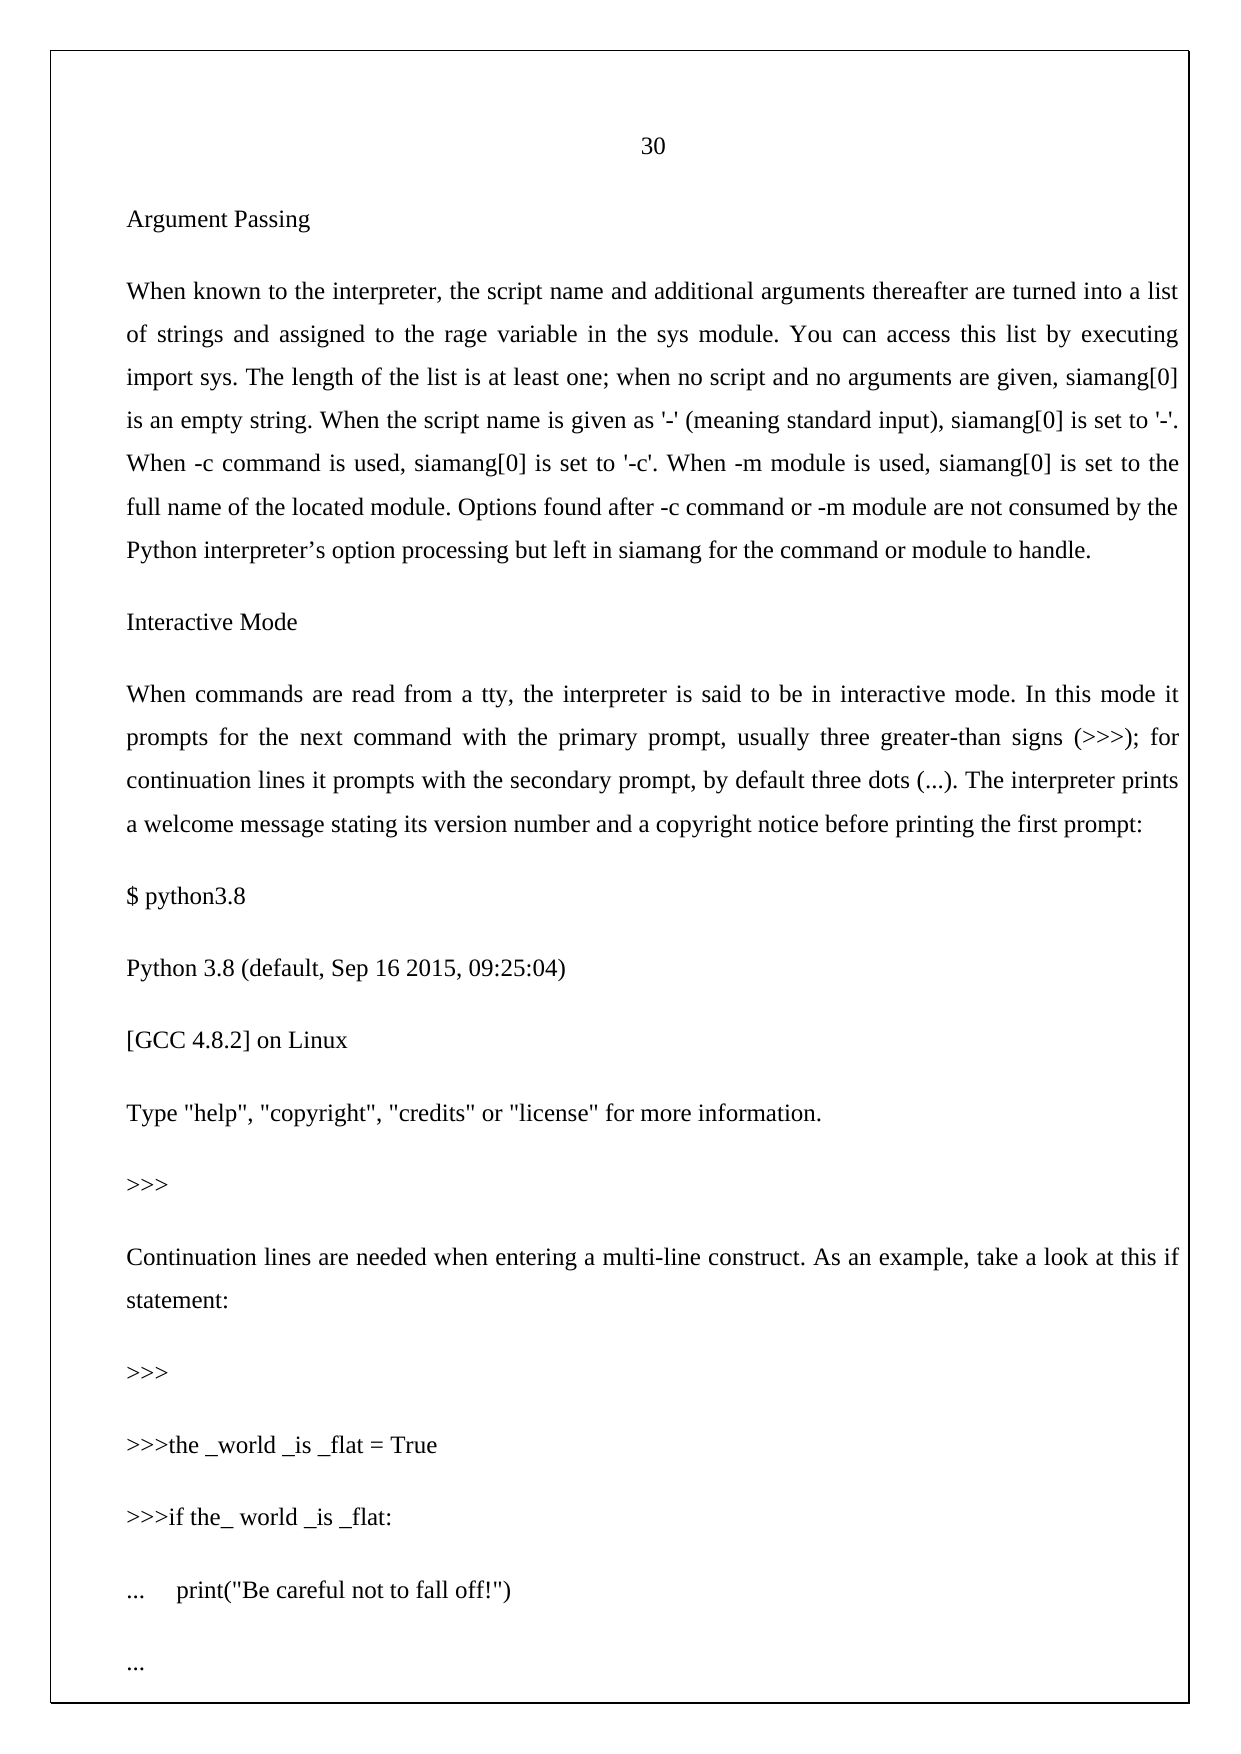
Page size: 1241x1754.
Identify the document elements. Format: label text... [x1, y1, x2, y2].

text ... [126, 1647, 1180, 1676]
text Python 3.8 (default, Sep 16 2015, 09:25:04) [126, 953, 1180, 982]
text [GCC 4.8.2] on Linux [126, 1026, 1180, 1054]
text >>> [126, 1358, 1180, 1387]
text 30 [126, 131, 1180, 160]
text $ python3.8 [126, 881, 1180, 910]
text >>> [126, 1170, 1180, 1199]
text >>>if the_ world _is _flat: [126, 1502, 1180, 1531]
text Continuation lines are needed when entering a multi-line construct. As an example, take a look at this if statement: [126, 1242, 1180, 1314]
text ... print("Be careful not to fall off!") [126, 1575, 1180, 1603]
text When known to the interpreter, the script name and additional arguments thereafter are turned into a list of strings and assigned to the rage variable in the sys module. You can access this list by executing import sys. The length of the list is at least one; when no script and no arguments are given, siamang[0] is an empty string. When the script name is given as '-' (meaning standard input), siamang[0] is set to '-'. When -c command is used, siamang[0] is set to '-c'. When -m module is used, siamang[0] is set to the full name of the located module. Options found after -c command or -m module are not consumed by the Python interpreter’s option processing but left in siamang for the command or module to handle. [126, 276, 1180, 563]
text Interactive Mode [126, 607, 1180, 636]
text Type "help", "copyright", "credits" or "license" for more information. [126, 1098, 1180, 1127]
text When commands are read from a tty, the interpreter is said to be in interactive mode. In this mode it prompts for the next command with the primary prompt, usually three greater-than signs (>>>); for continuation lines it prompts with the secondary prompt, by default three dots (...). The interpreter prints a welcome message stating its version number and a copyright notice before printing the first prompt: [126, 679, 1180, 837]
text Argument Passing [89, 204, 1180, 232]
text >>>the _world _is _flat = True [126, 1430, 1180, 1459]
